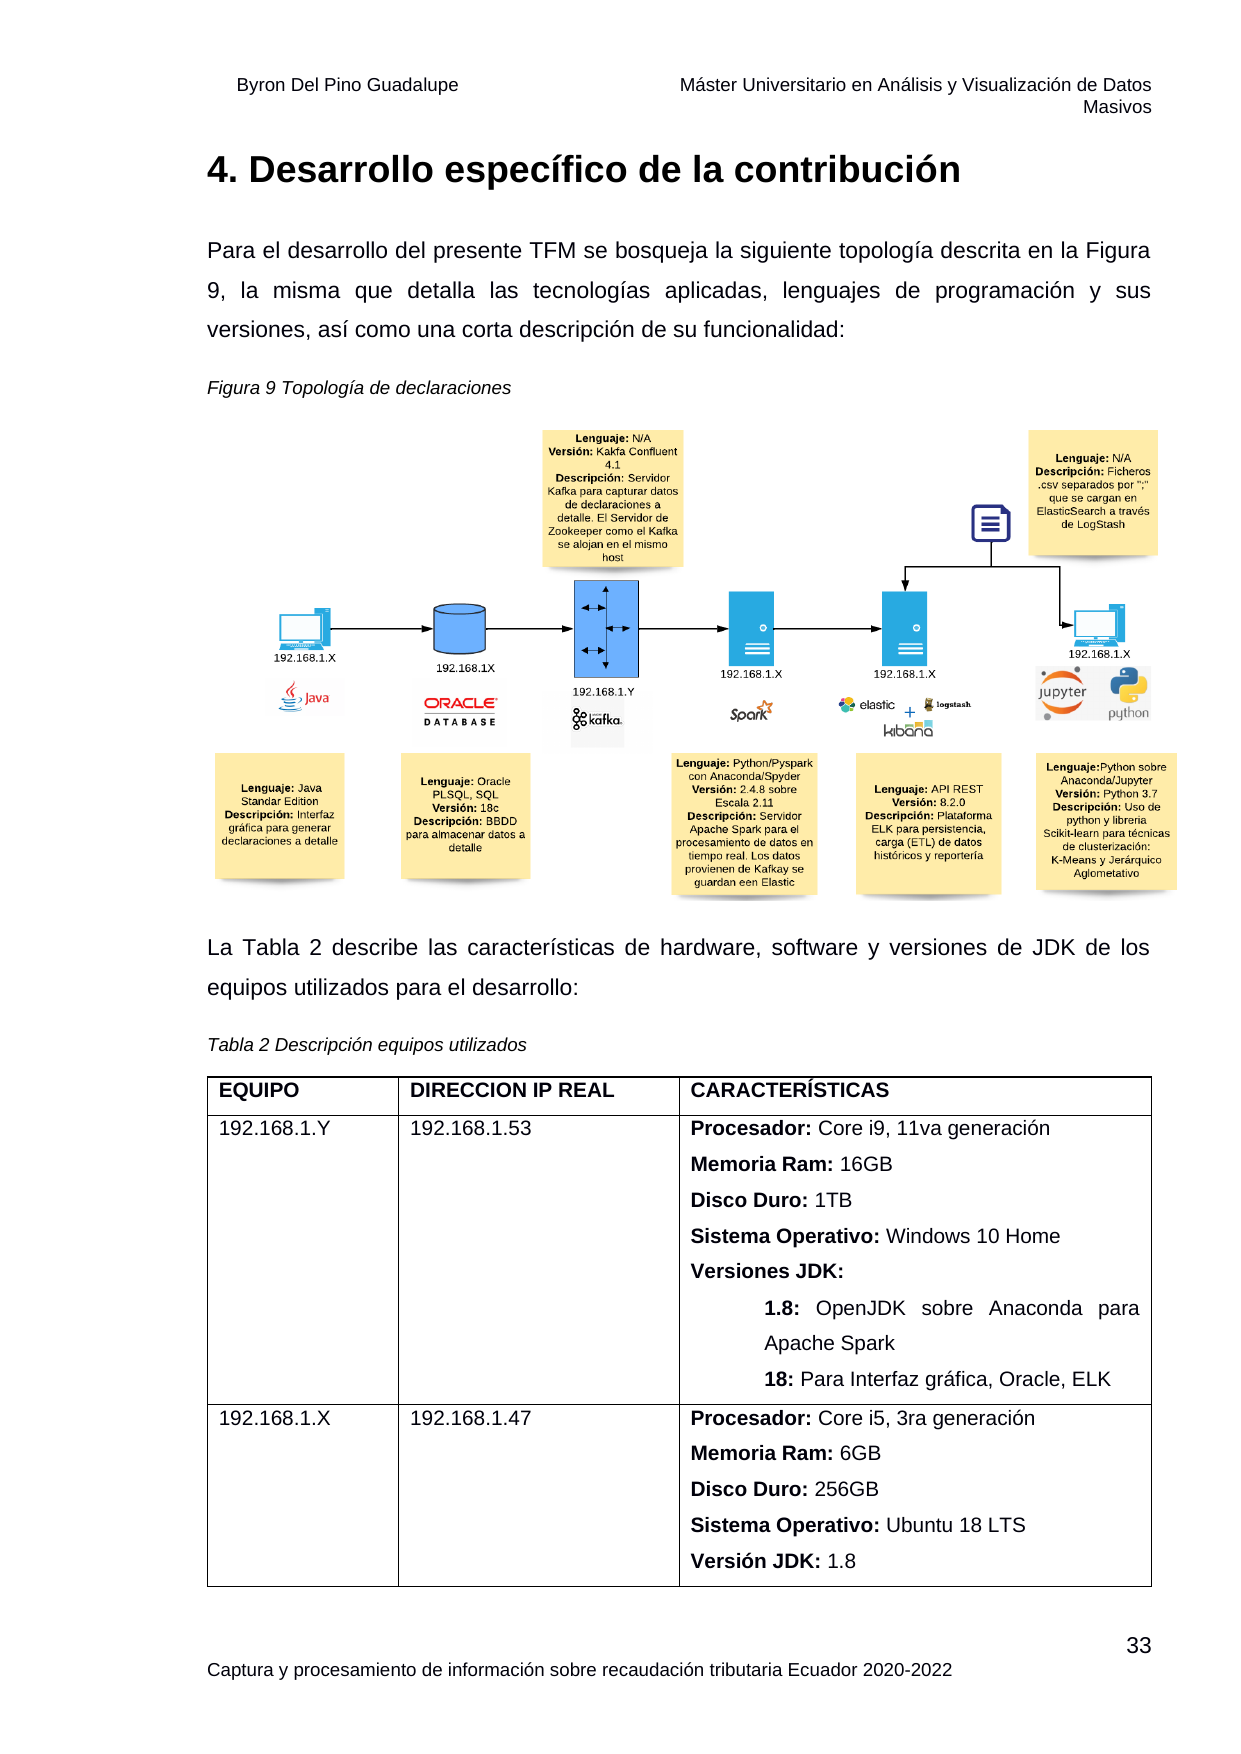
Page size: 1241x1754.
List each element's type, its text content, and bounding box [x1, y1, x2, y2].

subtitle 4. Desarrollo específico de la contribución [207, 148, 1152, 191]
table_cell Procesador: Core i9, 11va generación Memoria Ram: 16GB Disco Duro: 1TB Sistema Operativo: Windows 10 Home Versiones JDK: 1.8: OpenJDK sobre Anaconda para Apache Spark 18: Para Interfaz gráfica, Oracle, ELK [680, 1116, 1151, 1404]
table_cell 192.168.1.53 [399, 1116, 679, 1404]
table_cell 192.168.1.47 [399, 1405, 679, 1586]
table_cell Procesador: Core i5, 3ra generación Memoria Ram: 6GB Disco Duro: 256GB Sistema Operativo: Ubuntu 18 LTS Versión JDK: 1.8 [680, 1405, 1151, 1586]
text La Tabla 2 describe las características de hardware, software y versiones de JDK de los equipos utilizados para el desarrollo: [207, 934, 1152, 1000]
table_header DIRECCION IP REAL [399, 1078, 679, 1114]
table_header EQUIPO [208, 1078, 398, 1114]
text Tabla 2 Descripción equipos utilizados [207, 1034, 1152, 1056]
text Figura 9 Topología de declaraciones [207, 377, 1152, 398]
picture [206, 419, 1186, 901]
table_cell 192.168.1.Y [208, 1116, 398, 1404]
table_cell 192.168.1.X [208, 1405, 398, 1586]
text Para el desarrollo del presente TFM se bosqueja la siguiente topología descrita en la Figura 9, la misma que detalla las tecnologías aplicadas, lenguajes de programación y sus versiones, así como una corta descripción de su funcionalidad: [207, 237, 1152, 343]
table_header CARACTERÍSTICAS [680, 1078, 1151, 1114]
